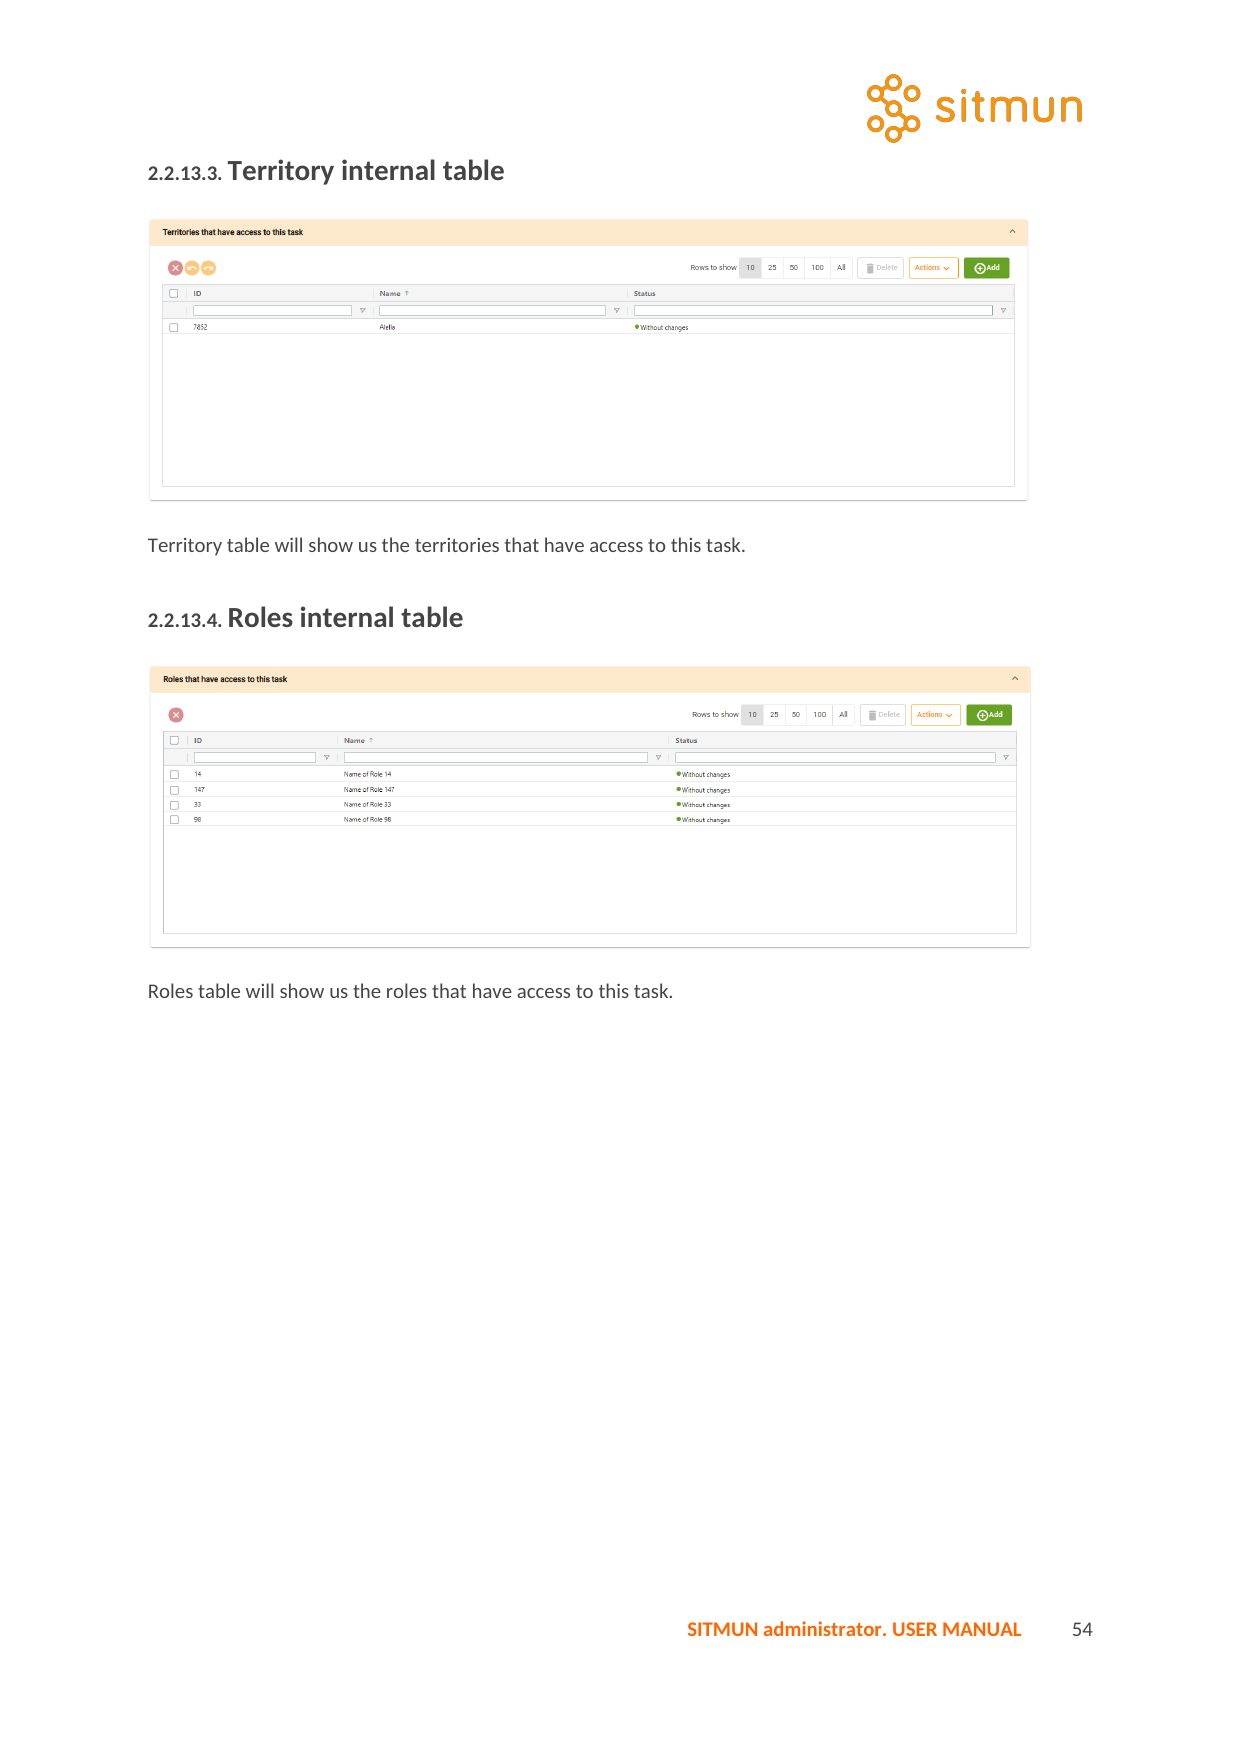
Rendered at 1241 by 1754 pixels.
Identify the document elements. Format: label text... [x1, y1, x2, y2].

list Roles internal table [148, 599, 1093, 634]
text Roles table will show us the roles that have access to this task. [148, 979, 1093, 1004]
picture [147, 217, 1034, 504]
text Territory table will show us the territories that have access to this task. [148, 532, 1093, 558]
picture [147, 664, 1034, 950]
picture [854, 59, 1093, 151]
list Territory internal table [148, 152, 1093, 187]
